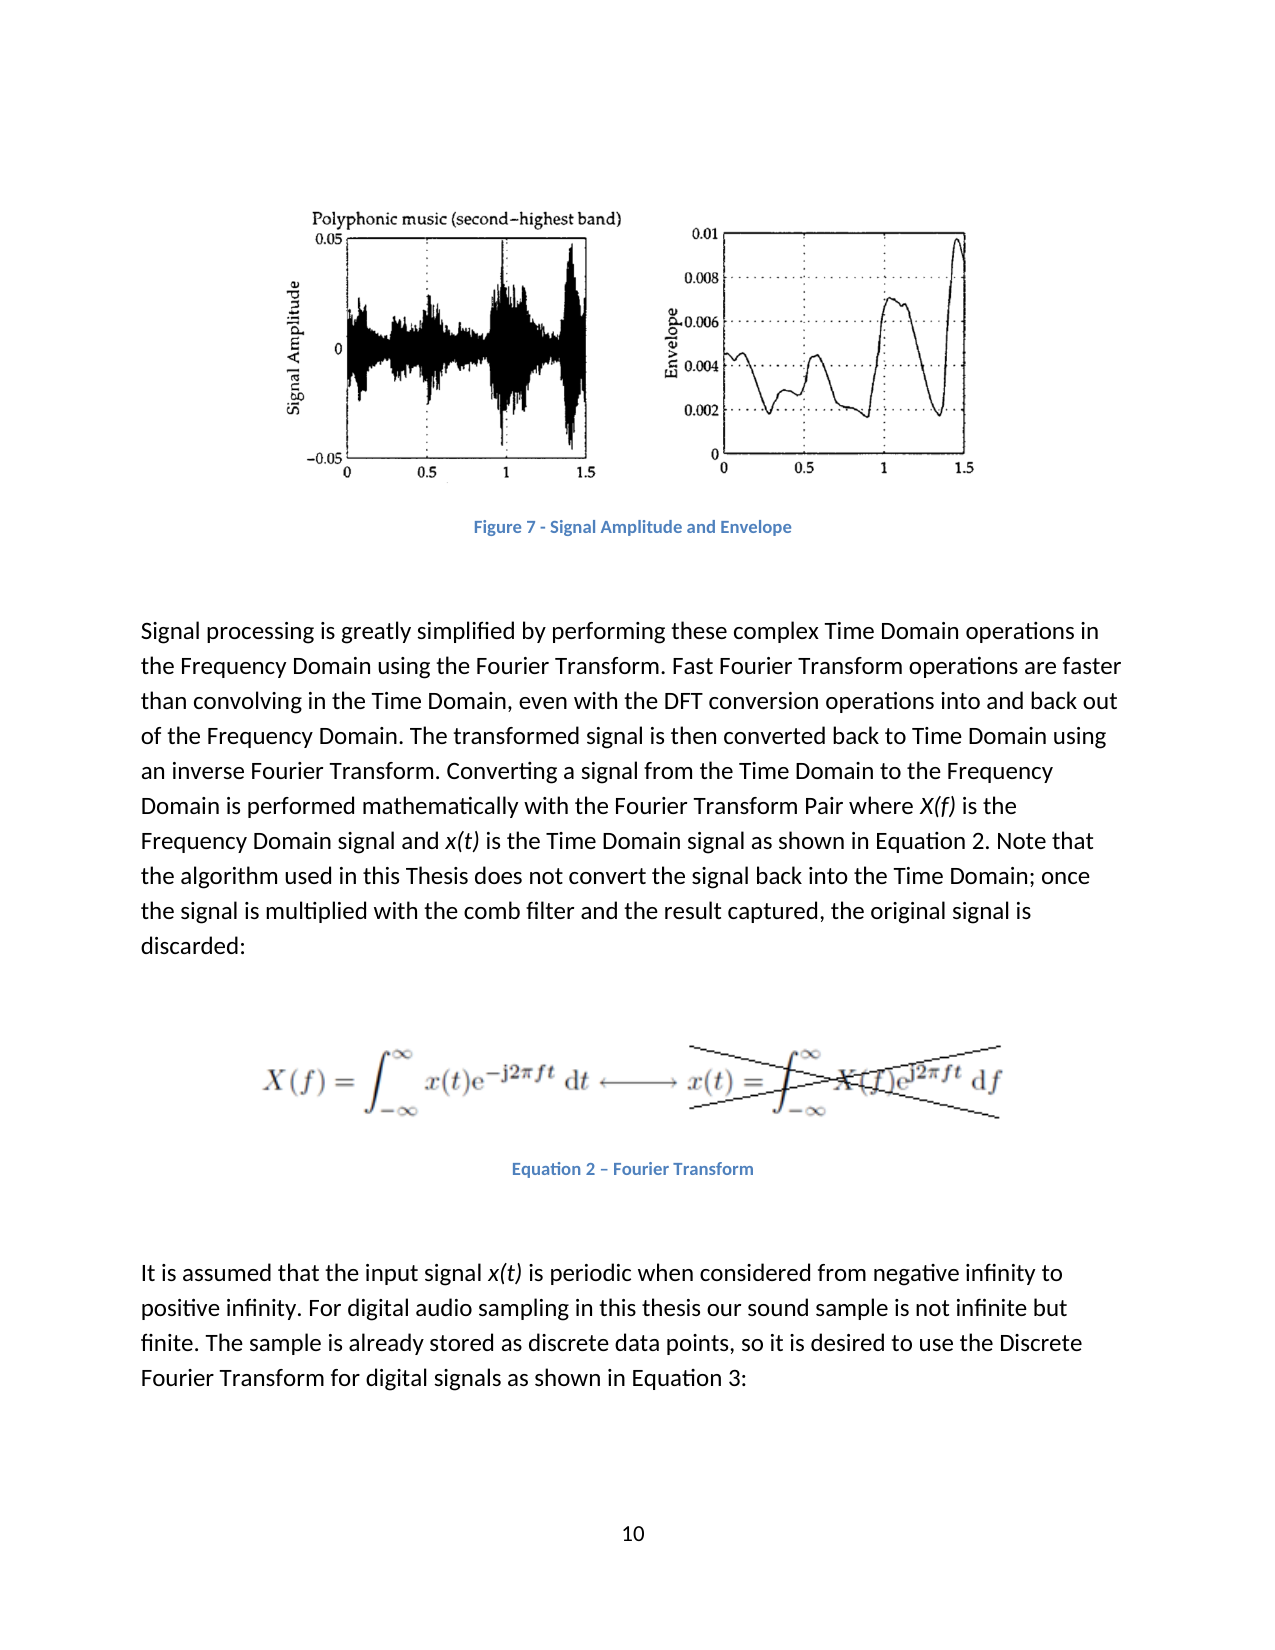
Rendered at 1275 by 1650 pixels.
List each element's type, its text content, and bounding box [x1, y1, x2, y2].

text It is assumed that the input signal x(t) is periodic when considered from negative infinity to positive infinity. For digital audio sampling in this thesis our sound sample is not infinite but finite. The sample is already stored as discrete data points, so it is desired to use the Discrete Fourier Transform for digital signals as shown in Equation 3: [141, 1257, 1125, 1392]
text Equation 2 – Fourier Transform [141, 1157, 1125, 1180]
text Signal processing is greatly simplified by performing these complex Time Domain operations in the Frequency Domain using the Fourier Transform. Fast Fourier Transform operations are faster than convolving in the Time Domain, even with the DFT conversion operations into and back out of the Frequency Domain. The transformed signal is then converted back to Time Domain using an inverse Fourier Transform. Converting a signal from the Time Domain to the Frequency Domain is performed mathematically with the Fourier Transform Pair where X(f) is the Frequency Domain signal and x(t) is the Time Domain signal as shown in Equation 2. Note that the algorithm used in this Thesis does not convert the signal back into the Time Domain; once the signal is multiplied with the comb filter and the result captured, the original signal is discarded: [141, 615, 1125, 960]
picture [253, 1038, 1012, 1133]
picture [272, 205, 994, 491]
text Figure 7 - Signal Amplitude and Envelope [141, 515, 1125, 538]
